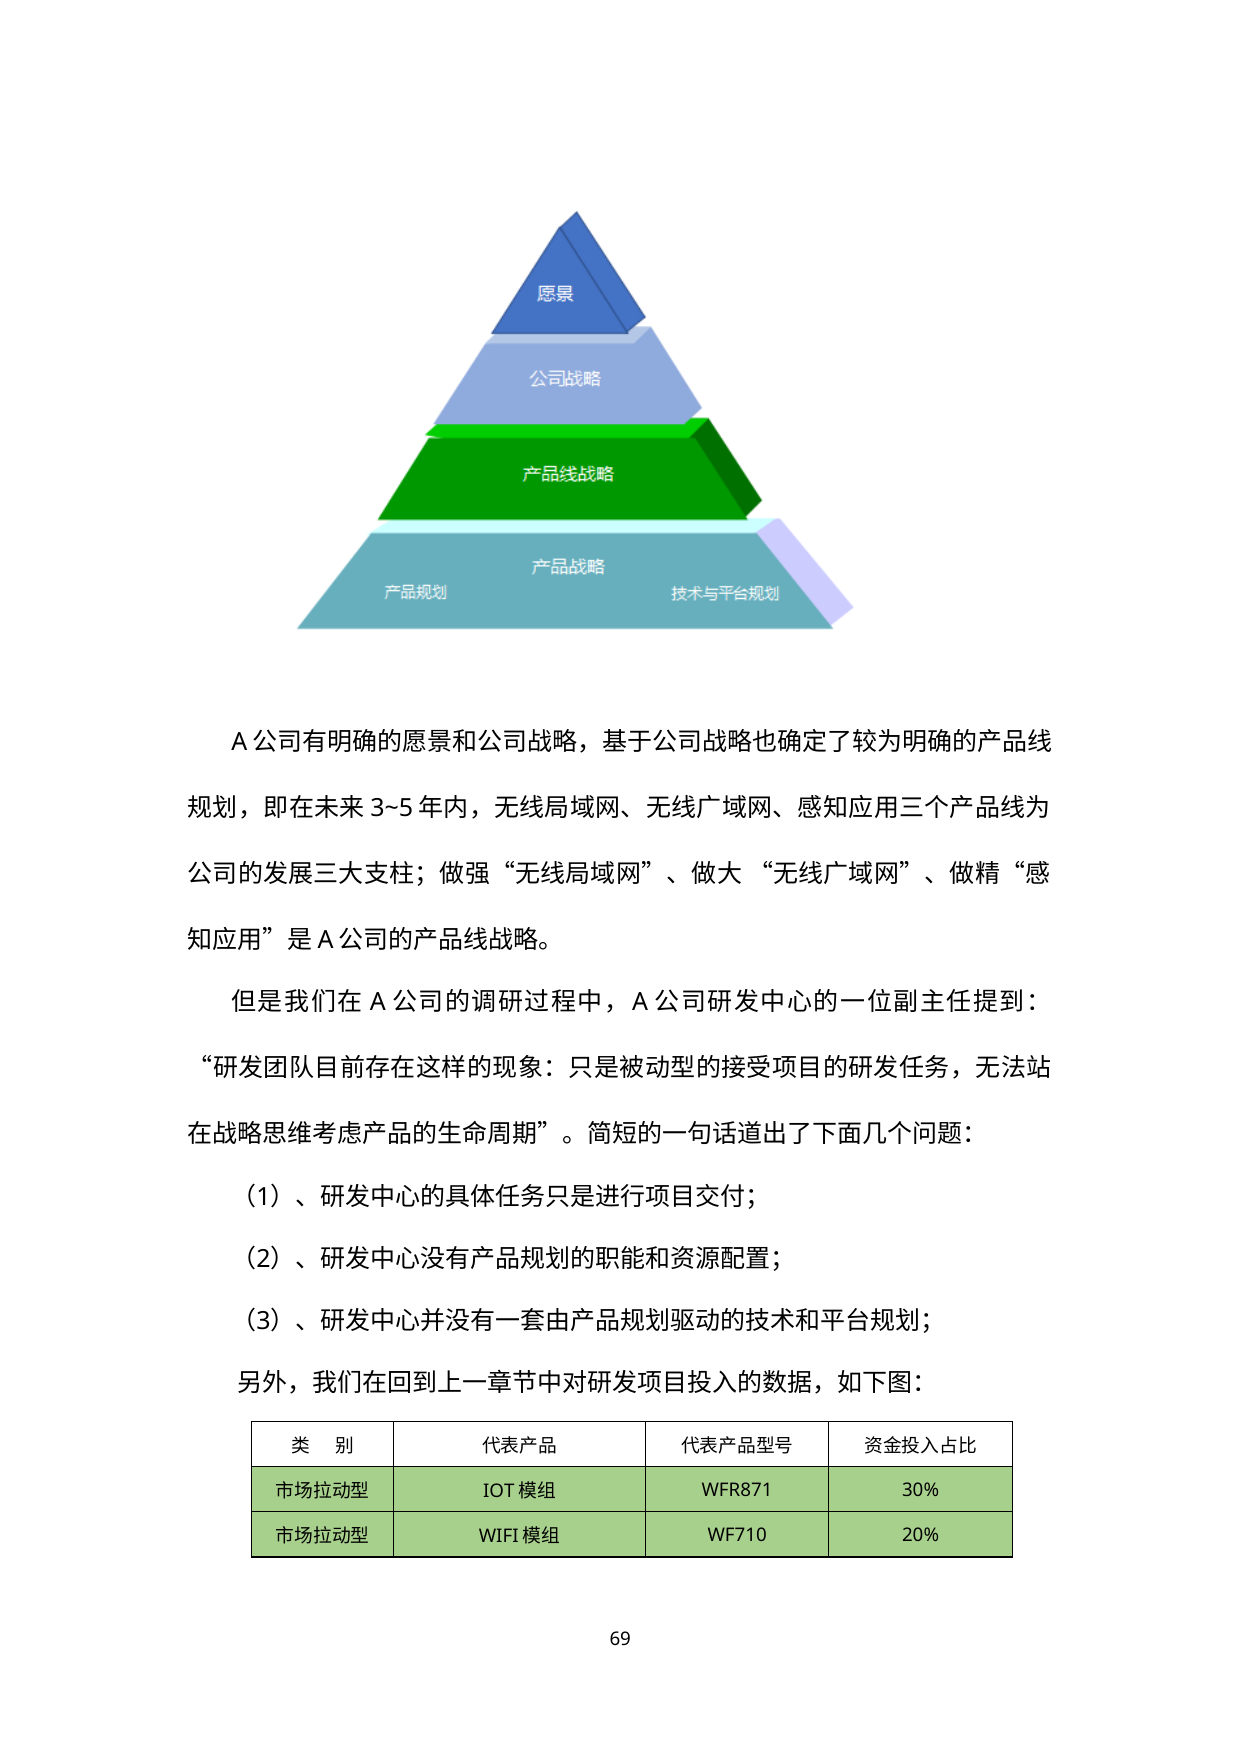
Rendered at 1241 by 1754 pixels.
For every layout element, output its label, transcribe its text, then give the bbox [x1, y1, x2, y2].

list 、研发中心的具体任务只是进行项目交付； [187, 1172, 1053, 1216]
table_cell WF710 [646, 1512, 828, 1556]
text A公司有明确的愿景和公司战略，基于公司战略也确定了较为明确的产品线规划，即在未来3~5年内，无线局域网、无线广域网、感知应用三个产品线为公司的发展三大支柱；做强“无线局域网”、做大 “无线广域网”、做精“感知应用”是A公司的产品线战略。 [187, 718, 1053, 960]
table_header 资金投入占比 [829, 1422, 1012, 1466]
text 但是我们在A公司的调研过程中，A公司研发中心的一位副主任提到：“研发团队目前存在这样的现象：只是被动型的接受项目的研发任务，无法站在战略思维考虑产品的生命周期”。简短的一句话道出了下面几个问题： [187, 978, 1053, 1154]
table_header 类 别 [252, 1422, 393, 1466]
table_cell 市场拉动型 [252, 1512, 393, 1556]
table_cell IOT模组 [394, 1467, 645, 1511]
table_header 代表产品型号 [646, 1422, 828, 1466]
table_cell WFR871 [646, 1467, 828, 1511]
list 、研发中心并没有一套由产品规划驱动的技术和平台规划； [187, 1297, 1053, 1341]
table_header 代表产品 [394, 1422, 645, 1466]
table_cell 30% [829, 1467, 1012, 1511]
table_cell WIFI模组 [394, 1512, 645, 1556]
list 、研发中心没有产品规划的职能和资源配置； [187, 1234, 1053, 1278]
table_cell 市场拉动型 [252, 1467, 393, 1511]
text 另外，我们在回到上一章节中对研发项目投入的数据，如下图： [187, 1359, 1053, 1403]
picture [231, 172, 910, 675]
table_cell 20% [829, 1512, 1012, 1556]
